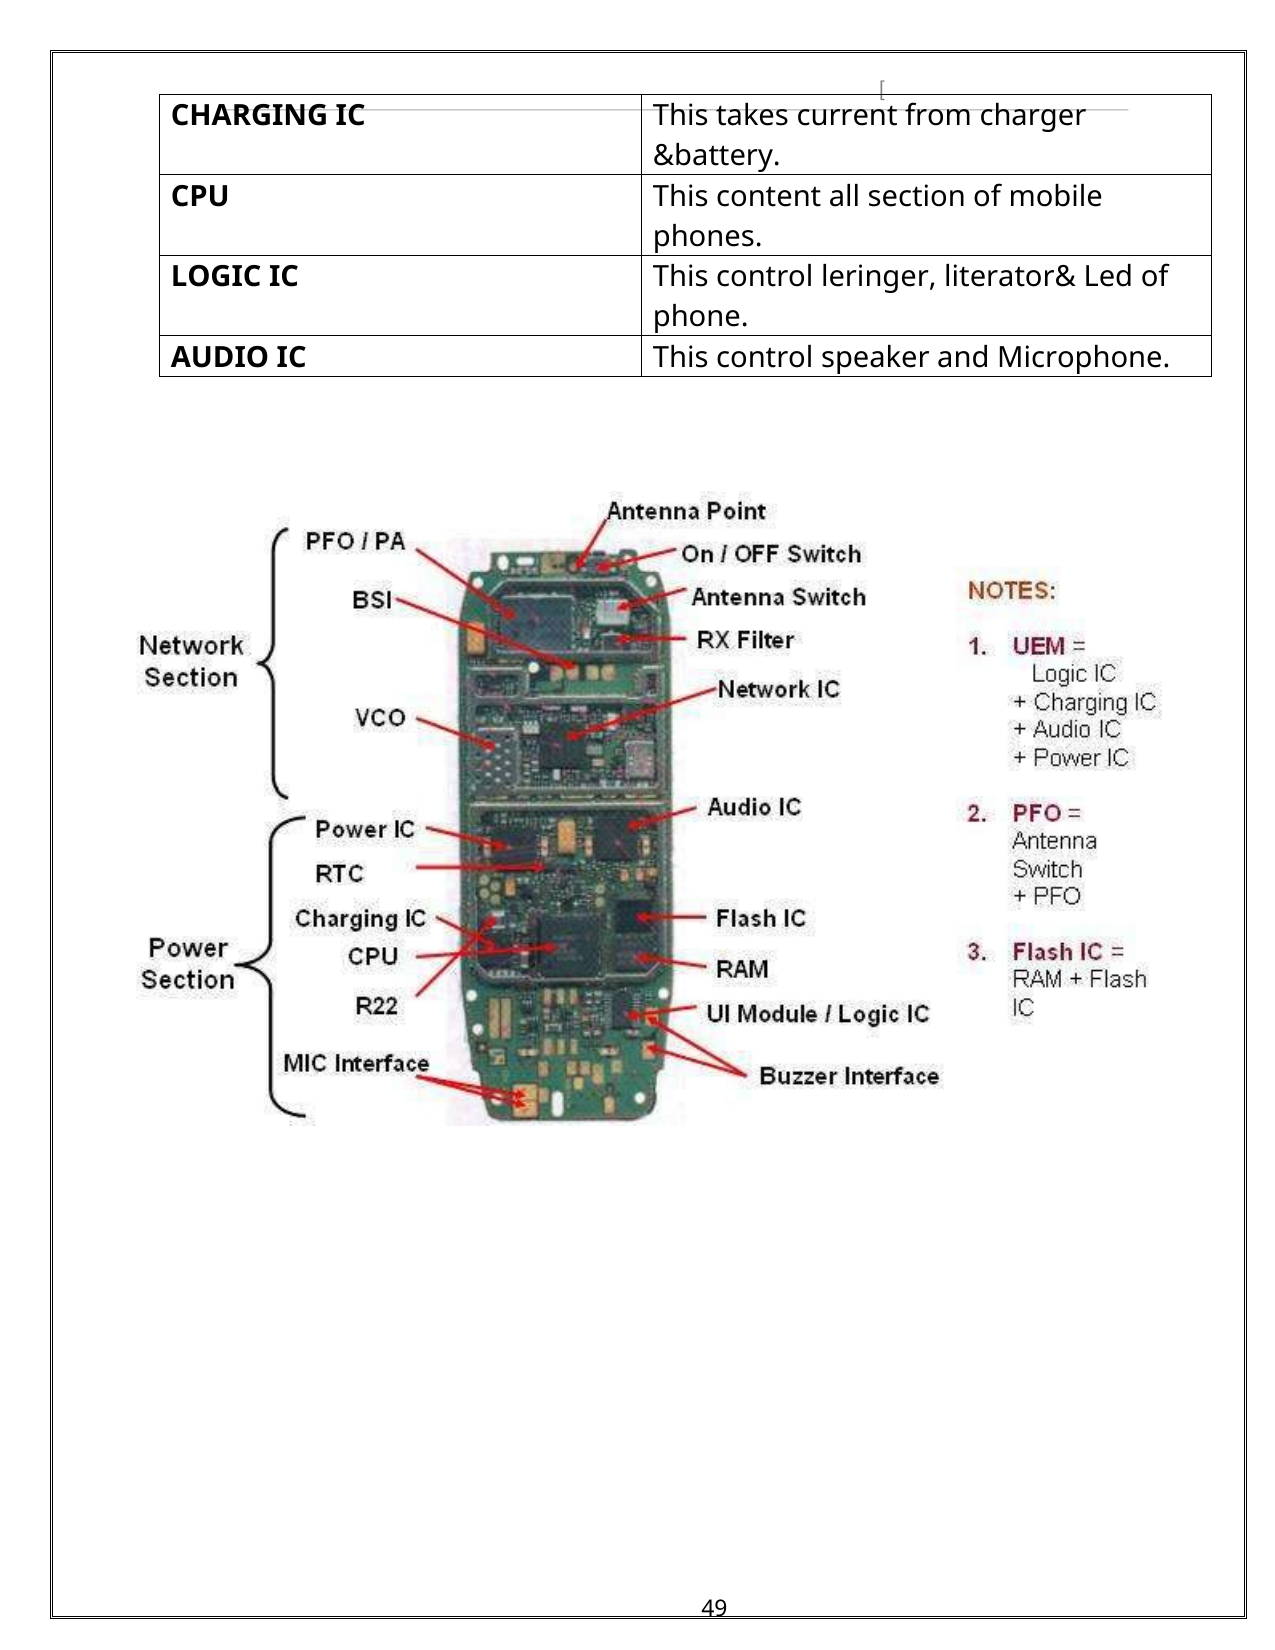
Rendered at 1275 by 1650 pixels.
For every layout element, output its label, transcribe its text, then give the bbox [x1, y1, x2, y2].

table_cell This content all section of mobile phones. [642, 175, 1211, 254]
picture [136, 491, 1162, 1126]
table_cell CPU [160, 175, 641, 254]
table_cell This control speaker and Microphone. [642, 336, 1211, 376]
table_cell This control leringer, literator& Led of phone. [642, 256, 1211, 335]
table_cell This takes current from charger &battery. [642, 95, 1211, 174]
table_cell LOGIC IC [160, 256, 641, 335]
table_cell AUDIO IC [160, 336, 641, 376]
table_cell CHARGING IC [160, 95, 641, 174]
